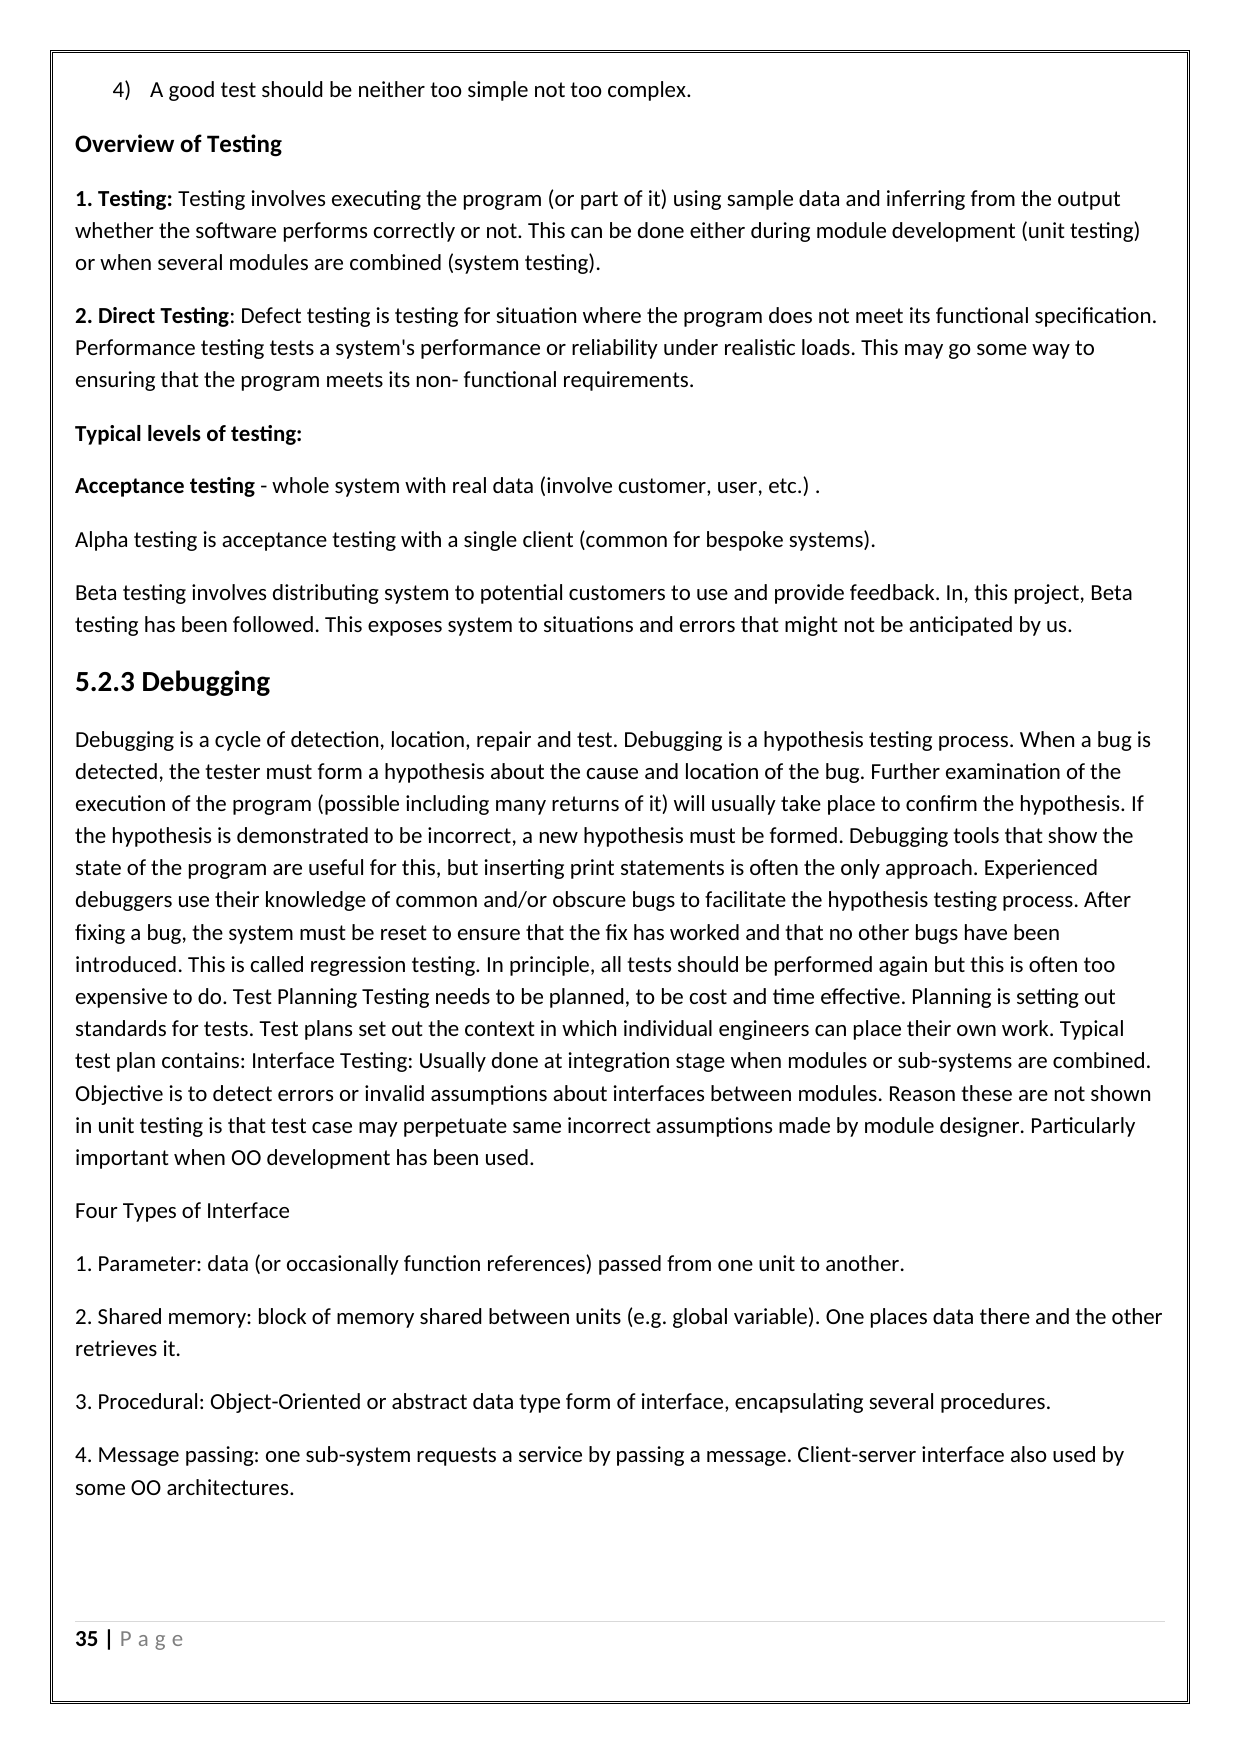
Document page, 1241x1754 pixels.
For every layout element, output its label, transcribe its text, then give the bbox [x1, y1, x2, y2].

text 3. Procedural: Object-Oriented or abstract data type form of interface, encapsulating several procedures. [75, 1387, 1165, 1415]
text 4. Message passing: one sub-system requests a service by passing a message. Client-server interface also used by some OO architectures. [75, 1440, 1165, 1501]
text 2. Shared memory: block of memory shared between units (e.g. global variable). One places data there and the other retrieves it. [75, 1302, 1165, 1362]
text Four Types of Interface [75, 1196, 1165, 1224]
text 1. Testing: Testing involves executing the program (or part of it) using sample data and inferring from the output whether the software performs correctly or not. This can be done either during module development (unit testing) or when several modules are combined (system testing). [75, 184, 1165, 276]
list A good test should be neither too simple not too complex. [112, 75, 1165, 103]
text 1. Parameter: data (or occasionally function references) passed from one unit to another. [75, 1249, 1165, 1277]
text Alpha testing is acceptance testing with a single client (common for bespoke systems). [75, 525, 1165, 553]
text Typical levels of testing: [75, 419, 1165, 447]
text Debugging is a cycle of detection, location, repair and test. Debugging is a hypothesis testing process. When a bug is detected, the tester must form a hypothesis about the cause and location of the bug. Further examination of the execution of the program (possible including many returns of it) will usually take place to confirm the hypothesis. If the hypothesis is demonstrated to be incorrect, a new hypothesis must be formed. Debugging tools that show the state of the program are useful for this, but inserting print statements is often the only approach. Experienced debuggers use their knowledge of common and/or obscure bugs to facilitate the hypothesis testing process. After fixing a bug, the system must be reset to ensure that the fix has worked and that no other bugs have been introduced. This is called regression testing. In principle, all tests should be performed again but this is often too expensive to do. Test Planning Testing needs to be planned, to be cost and time effective. Planning is setting out standards for tests. Test plans set out the context in which individual engineers can place their own work. Typical test plan contains: Interface Testing: Usually done at integration stage when modules or sub-systems are combined. Objective is to detect errors or invalid assumptions about interfaces between modules. Reason these are not shown in unit testing is that test case may perpetuate same incorrect assumptions made by module designer. Particularly important when OO development has been used. [75, 725, 1165, 1171]
text 5.2.3 Debugging [75, 663, 1165, 698]
text Beta testing involves distributing system to potential customers to use and provide feedback. In, this project, Beta testing has been followed. This exposes system to situations and errors that might not be anticipated by us. [75, 578, 1165, 638]
text 2. Direct Testing: Defect testing is testing for situation where the program does not meet its functional specification. Performance testing tests a system's performance or reliability under realistic loads. This may go some way to ensuring that the program meets its non- functional requirements. [75, 301, 1165, 394]
text Overview of Testing [75, 128, 1165, 158]
text Acceptance testing - whole system with real data (involve customer, user, etc.) . [75, 472, 1165, 500]
